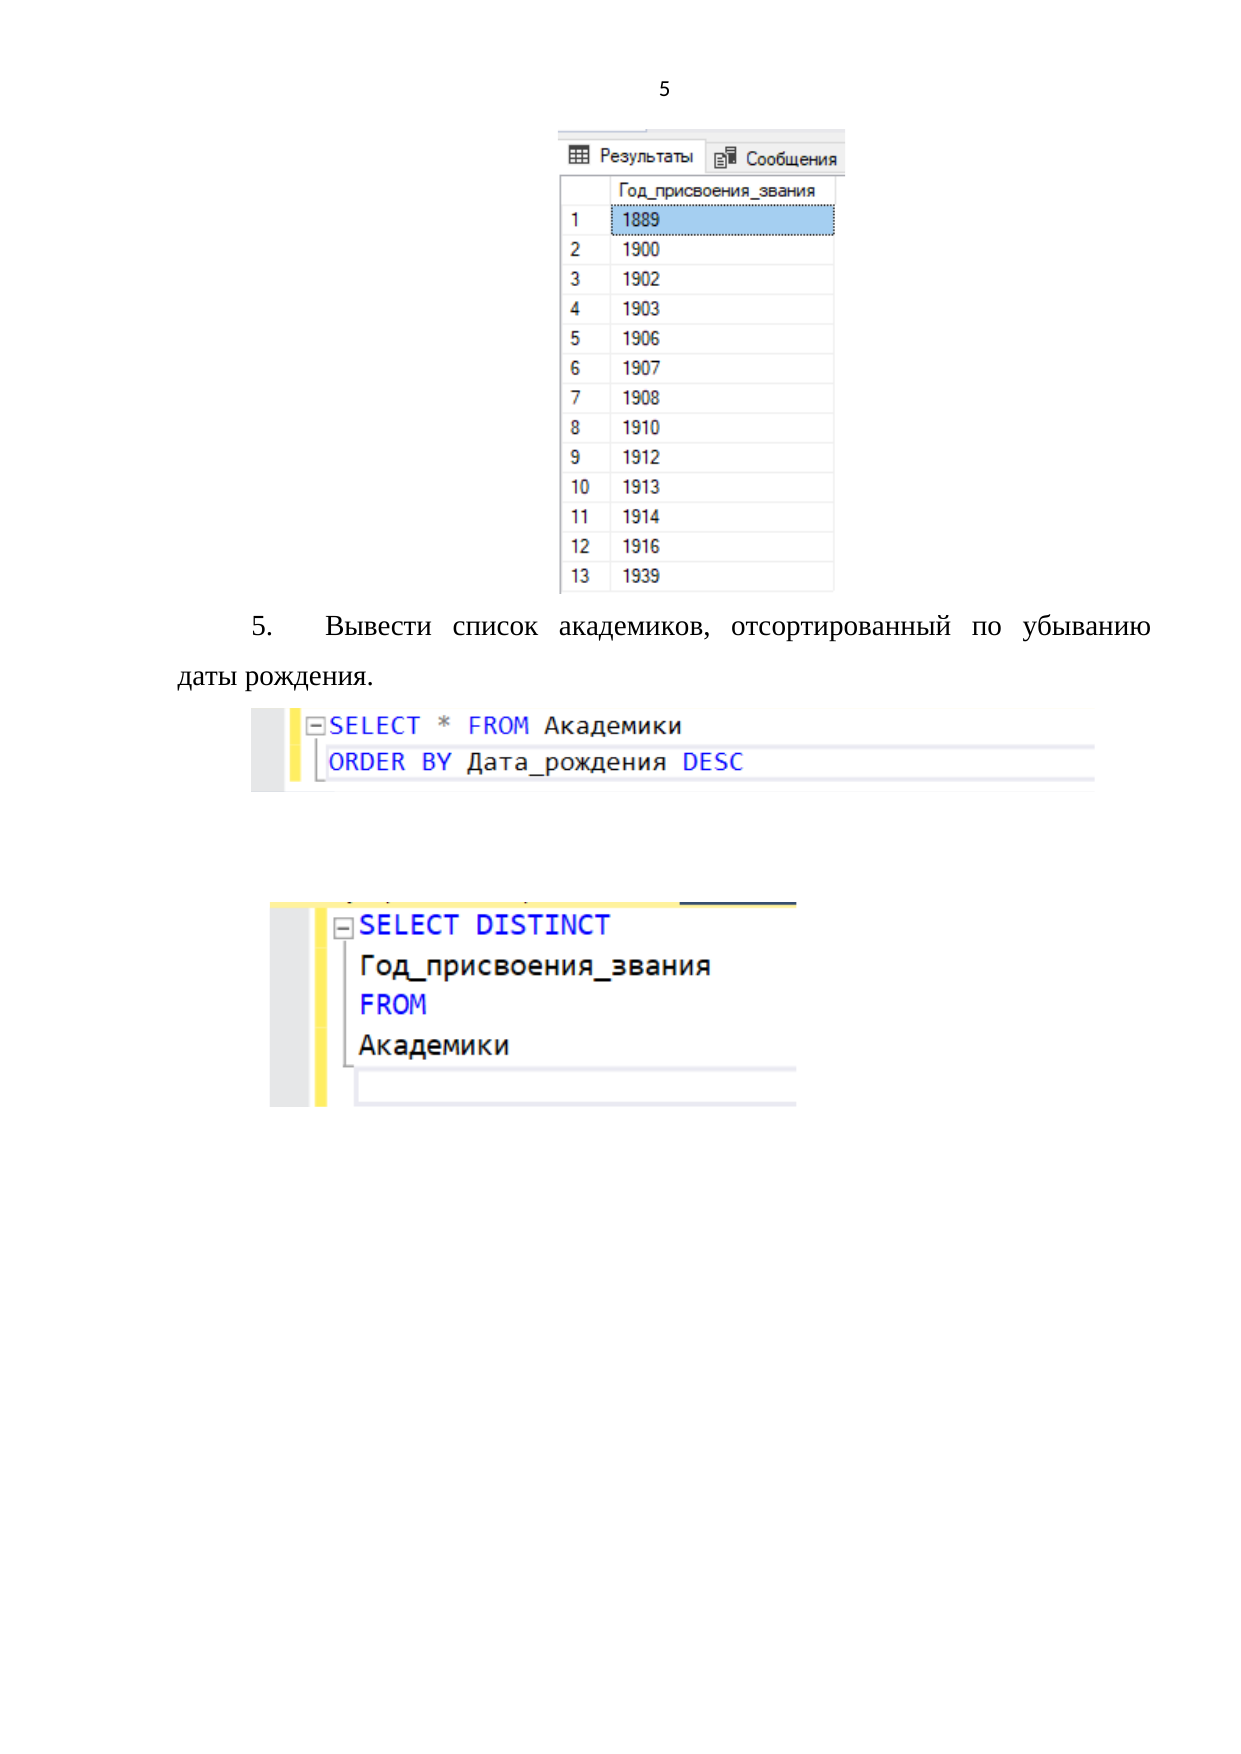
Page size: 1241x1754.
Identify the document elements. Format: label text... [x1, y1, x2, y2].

picture [557, 129, 846, 594]
list Вывести список академиков, отсортированный по убыванию даты рождения. [177, 608, 1152, 692]
picture [251, 708, 1095, 792]
